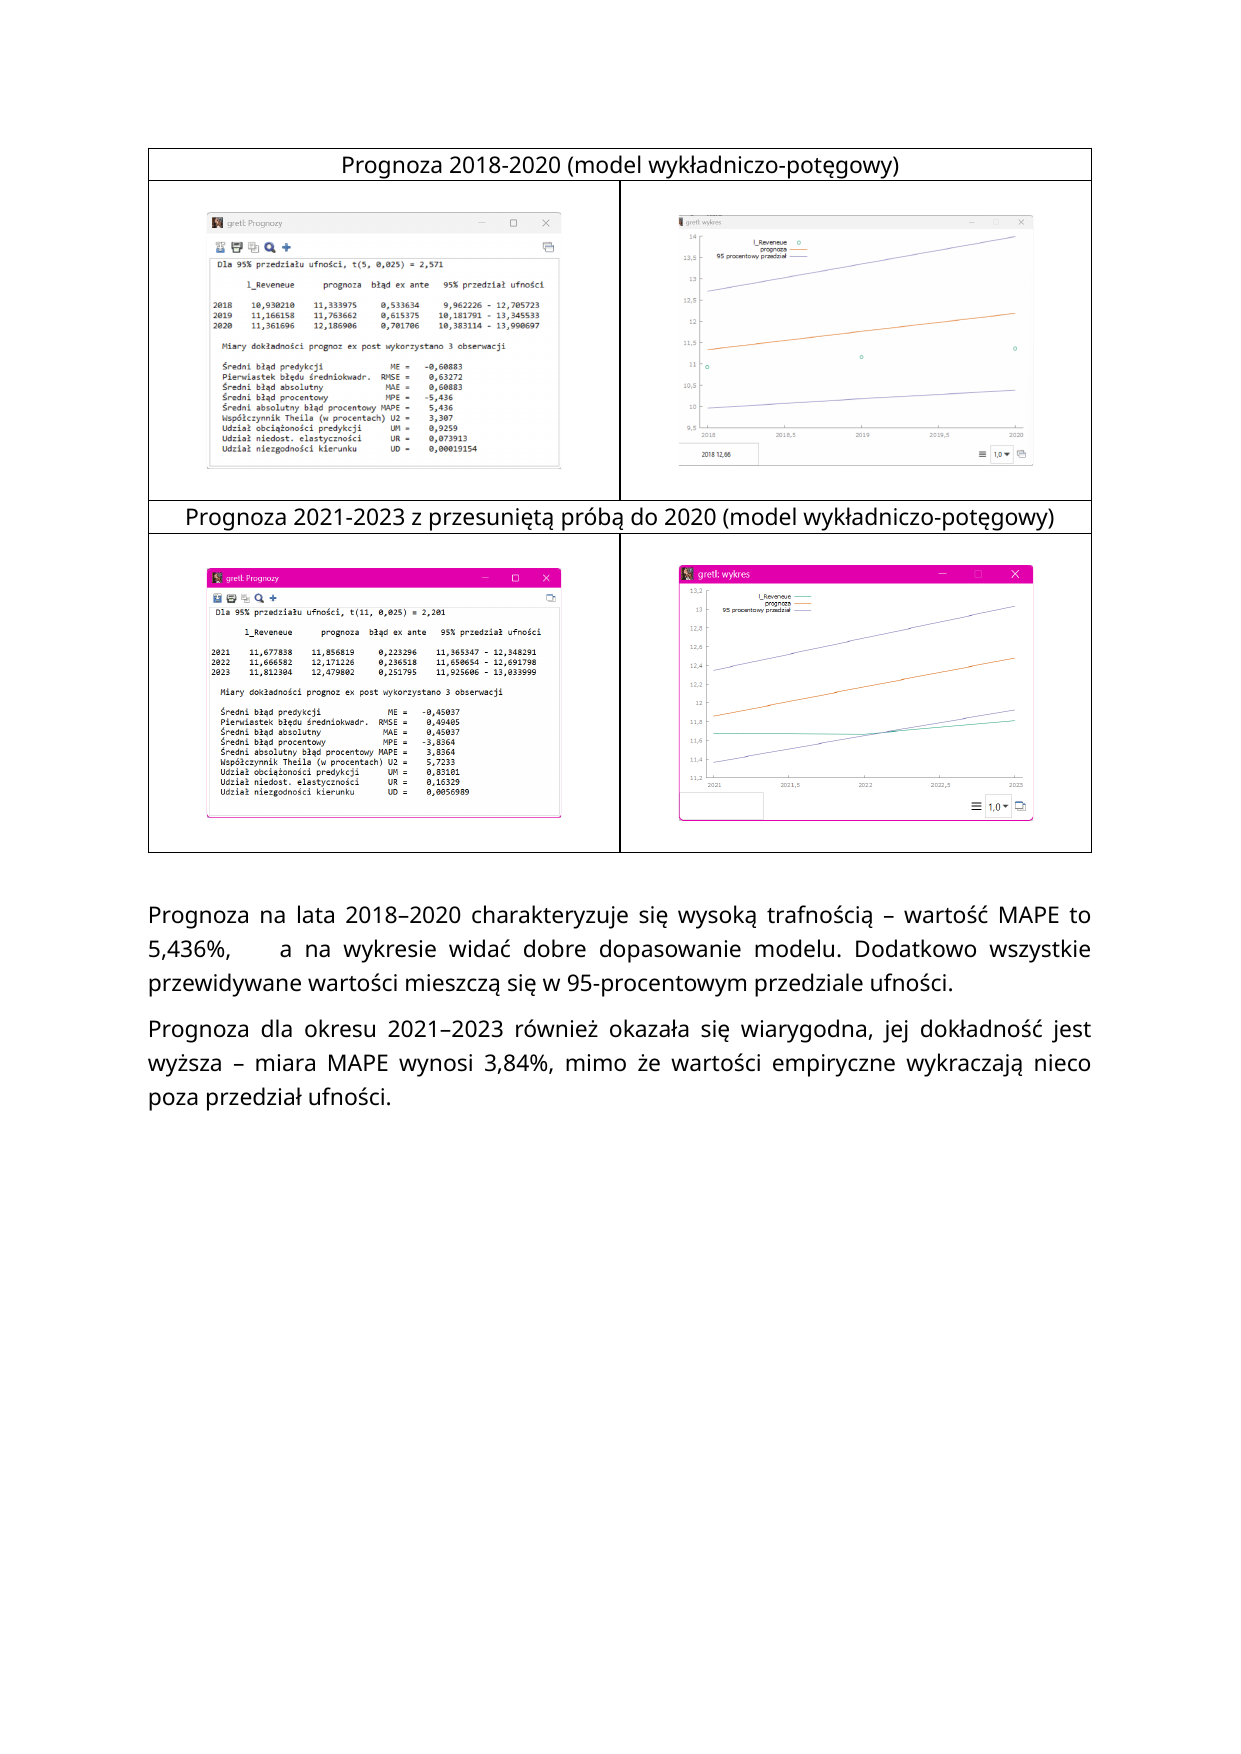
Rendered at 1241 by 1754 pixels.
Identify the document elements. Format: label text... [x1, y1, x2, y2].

text Prognoza na lata 2018–2020 charakteryzuje się wysoką trafnością – wartość MAPE to 5,436%, a na wykresie widać dobre dopasowanie modelu. Dodatkowo wszystkie przewidywane wartości mieszczą się w 95-procentowym przedziale ufności. [148, 899, 1093, 998]
table_cell Prognoza 2021-2023 z przesuniętą próbą do 2020 (model wykładniczo-potęgowy) [149, 501, 1091, 533]
picture [678, 215, 1034, 466]
text Prognoza dla okresu 2021–2023 również okazała się wiarygodna, jej dokładność jest wyższa – miara MAPE wynosi 3,84%, mimo że wartości empiryczne wykraczają nieco poza przedział ufności. [148, 1013, 1093, 1112]
picture [678, 565, 1034, 821]
table_header Prognoza 2018-2020 (model wykładniczo-potęgowy) [149, 149, 1091, 180]
table_cell [621, 534, 1091, 852]
table_cell [621, 181, 1091, 500]
table_cell [149, 181, 619, 500]
table_cell [149, 534, 619, 852]
picture [206, 212, 562, 469]
picture [206, 568, 562, 818]
